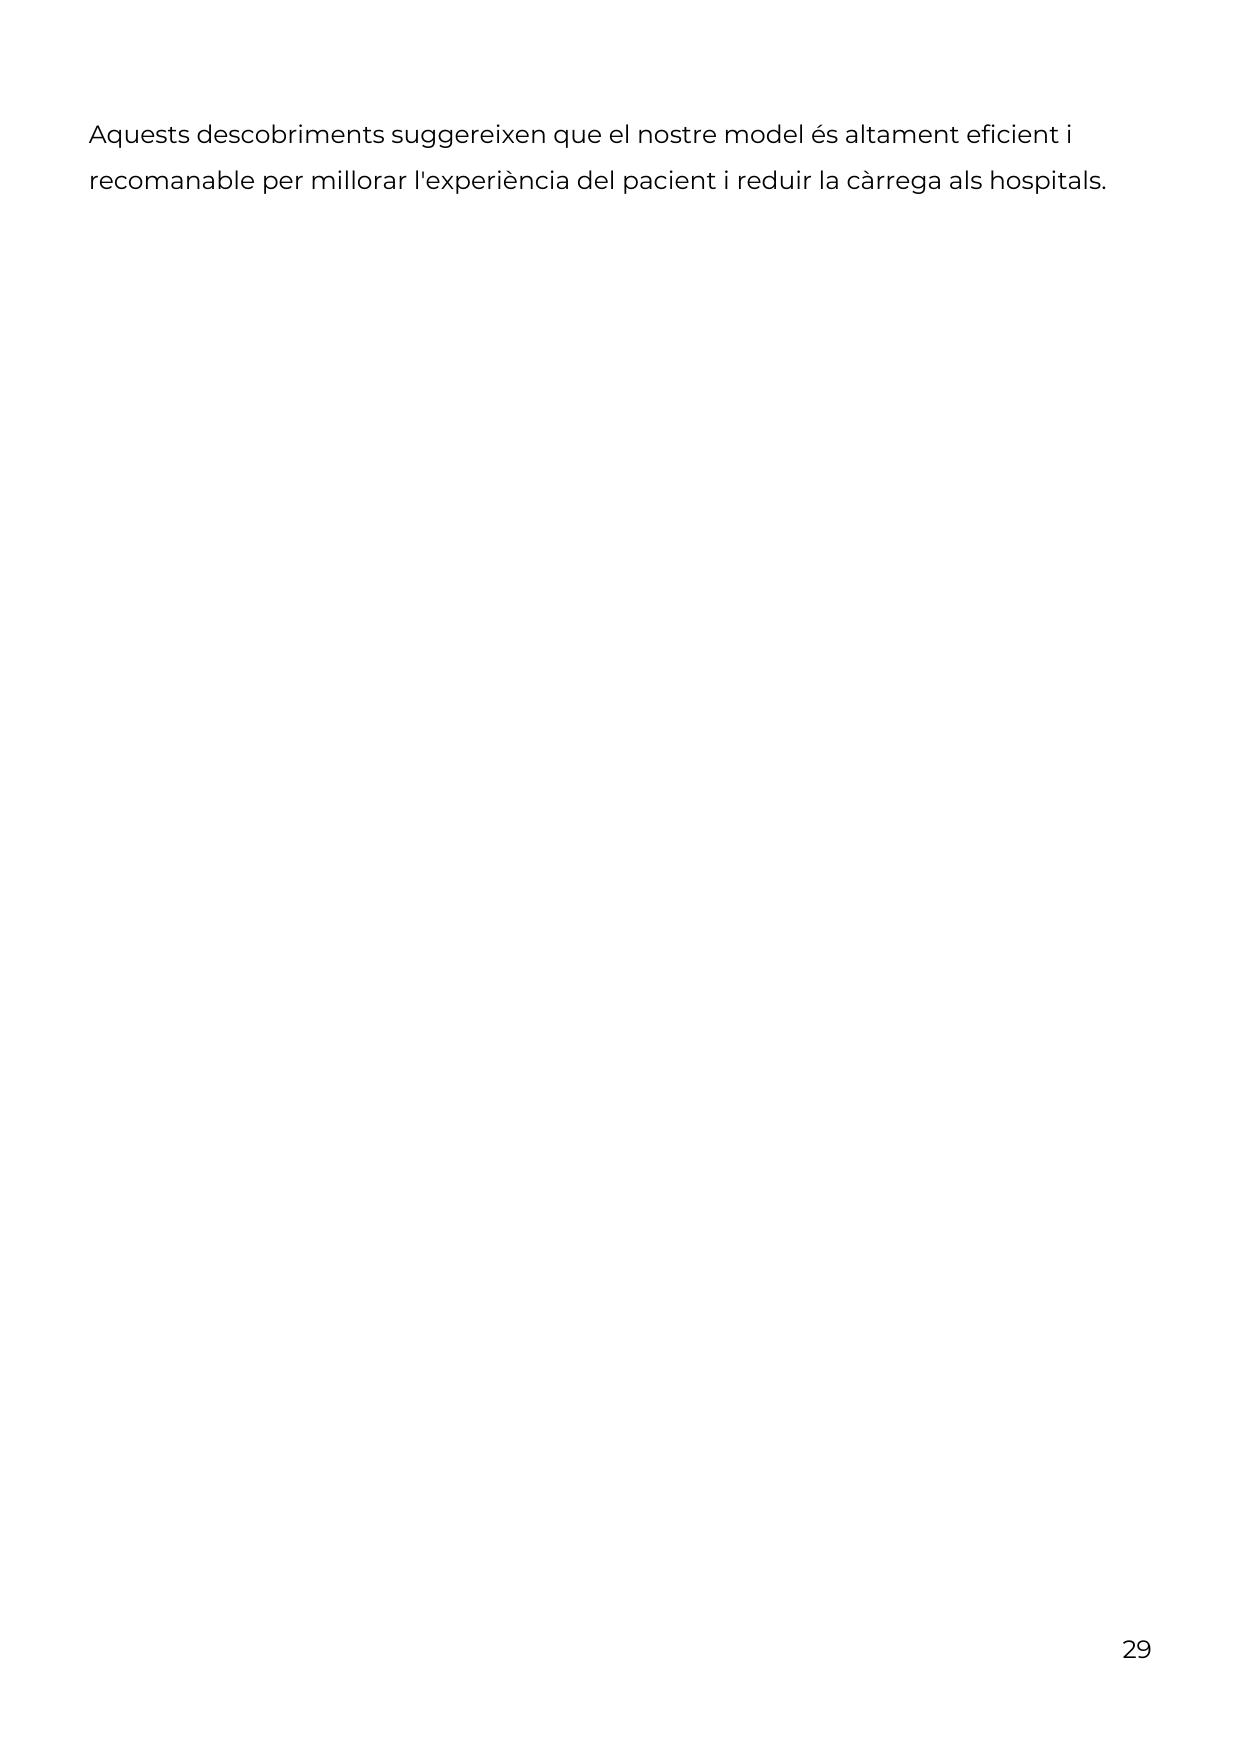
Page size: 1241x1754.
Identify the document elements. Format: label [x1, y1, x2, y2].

text [88, 120, 1152, 196]
